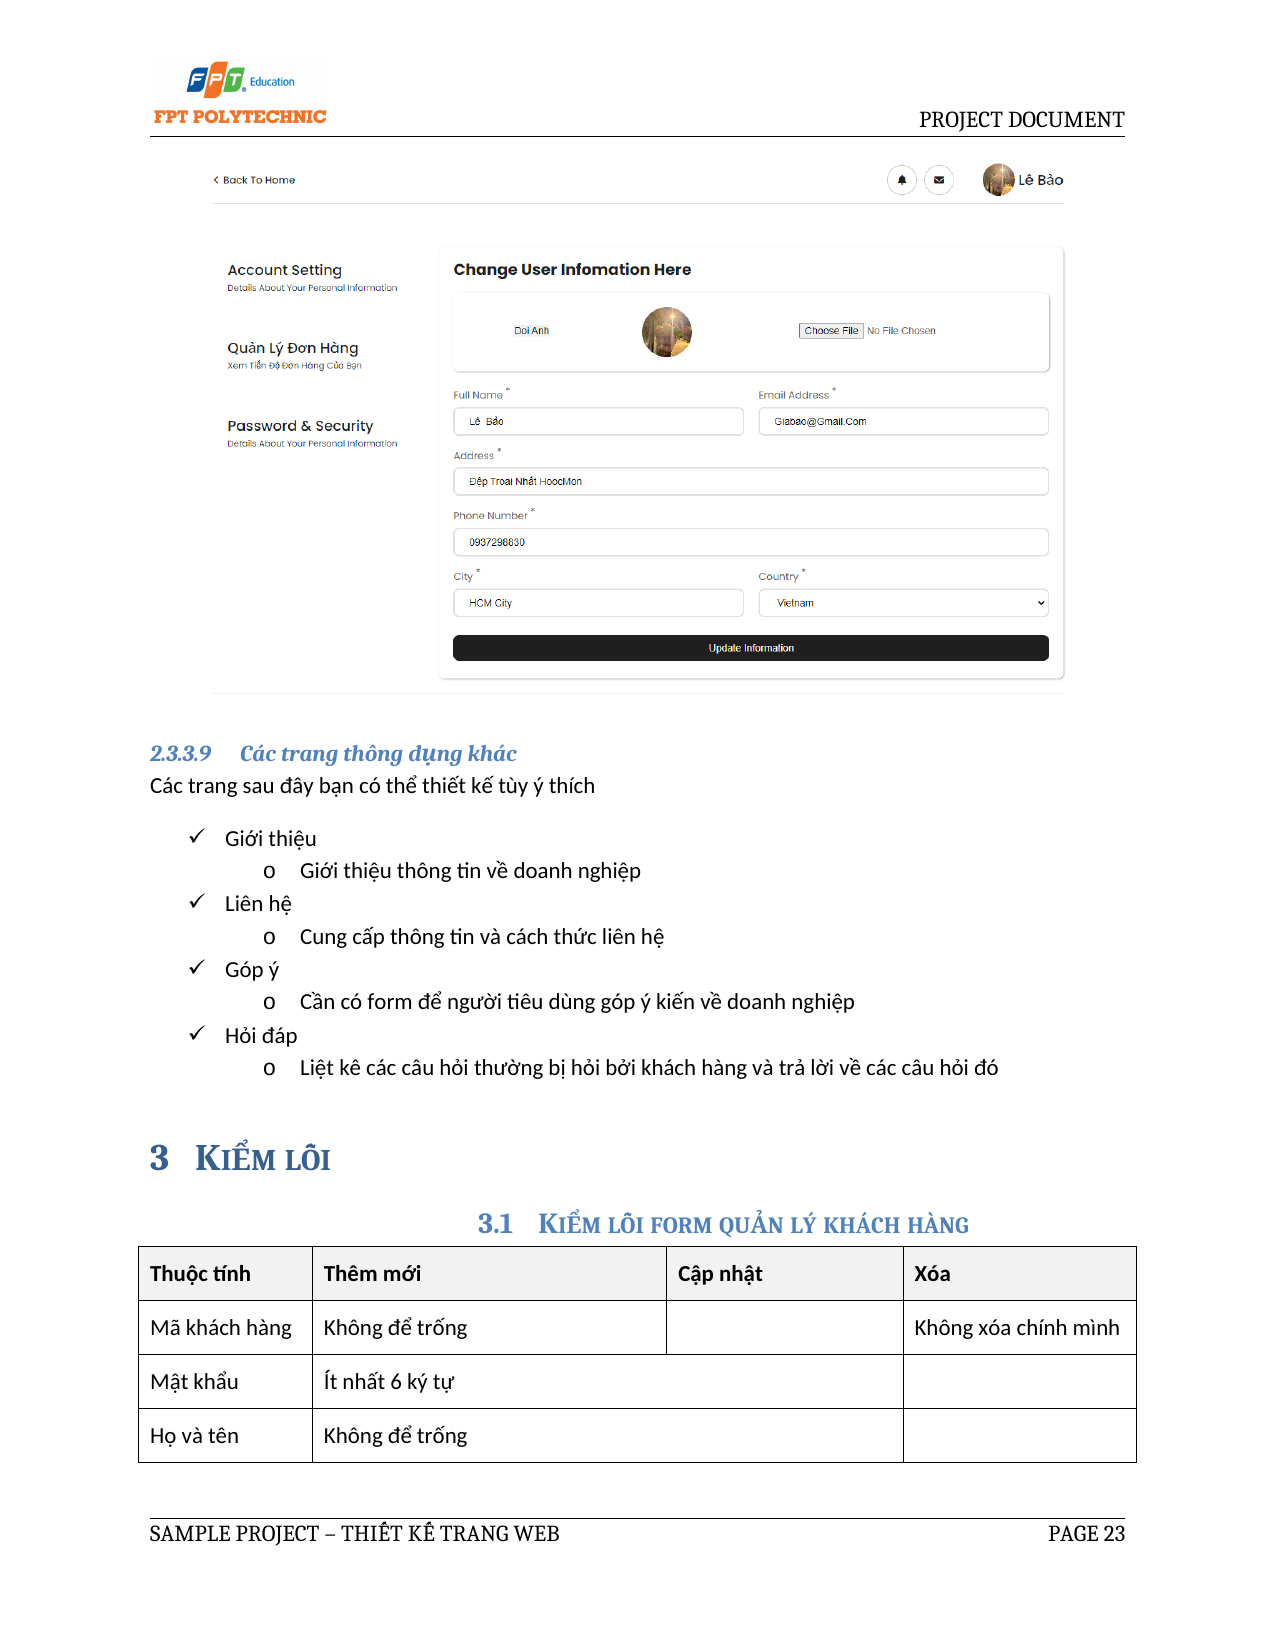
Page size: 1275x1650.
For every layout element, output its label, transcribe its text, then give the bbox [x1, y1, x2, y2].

table_cell Họ và tên [139, 1409, 312, 1462]
table_header Thuộc tính [139, 1247, 312, 1300]
table_cell [904, 1355, 1136, 1408]
list Cung cấp thông tin và cách thức liên hệ [262, 922, 1125, 951]
list Giới thiệu thông tin về doanh nghiệp [262, 856, 1125, 885]
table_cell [313, 1409, 903, 1462]
list Hỏi đáp [187, 1021, 1125, 1049]
table_cell Không xóa chính mình [904, 1301, 1136, 1354]
table_cell Mã khách hàng [139, 1301, 312, 1354]
subtitle Kiểm lỗi [150, 1137, 1125, 1180]
list Liệt kê các câu hỏi thường bị hỏi bởi khách hàng và trả lời về các câu hỏi đó [262, 1053, 1125, 1082]
picture [150, 59, 329, 128]
subtitle Các trang thông dụng khác [150, 741, 1125, 767]
table_cell [667, 1301, 903, 1354]
text Các trang sau đây bạn có thể thiết kế tùy ý thích [150, 771, 1125, 799]
table_cell Không để trống [313, 1301, 666, 1354]
table_header Xóa [904, 1247, 1136, 1300]
picture [150, 150, 1125, 716]
list Liên hệ [187, 889, 1125, 918]
list Cần có form để người tiêu dùng góp ý kiến về doanh nghiệp [262, 987, 1125, 1017]
table_header Thêm mới [313, 1247, 666, 1300]
table_cell Mật khẩu [139, 1355, 312, 1408]
list Góp ý [187, 955, 1125, 983]
table_cell [904, 1409, 1136, 1462]
list Giới thiệu [187, 824, 1125, 852]
table_cell Ít nhất 6 ký tự [313, 1355, 903, 1408]
subtitle Kiểm lỗi form quản lý khách hàng [478, 1207, 1125, 1241]
table_header Cập nhật [667, 1247, 903, 1300]
